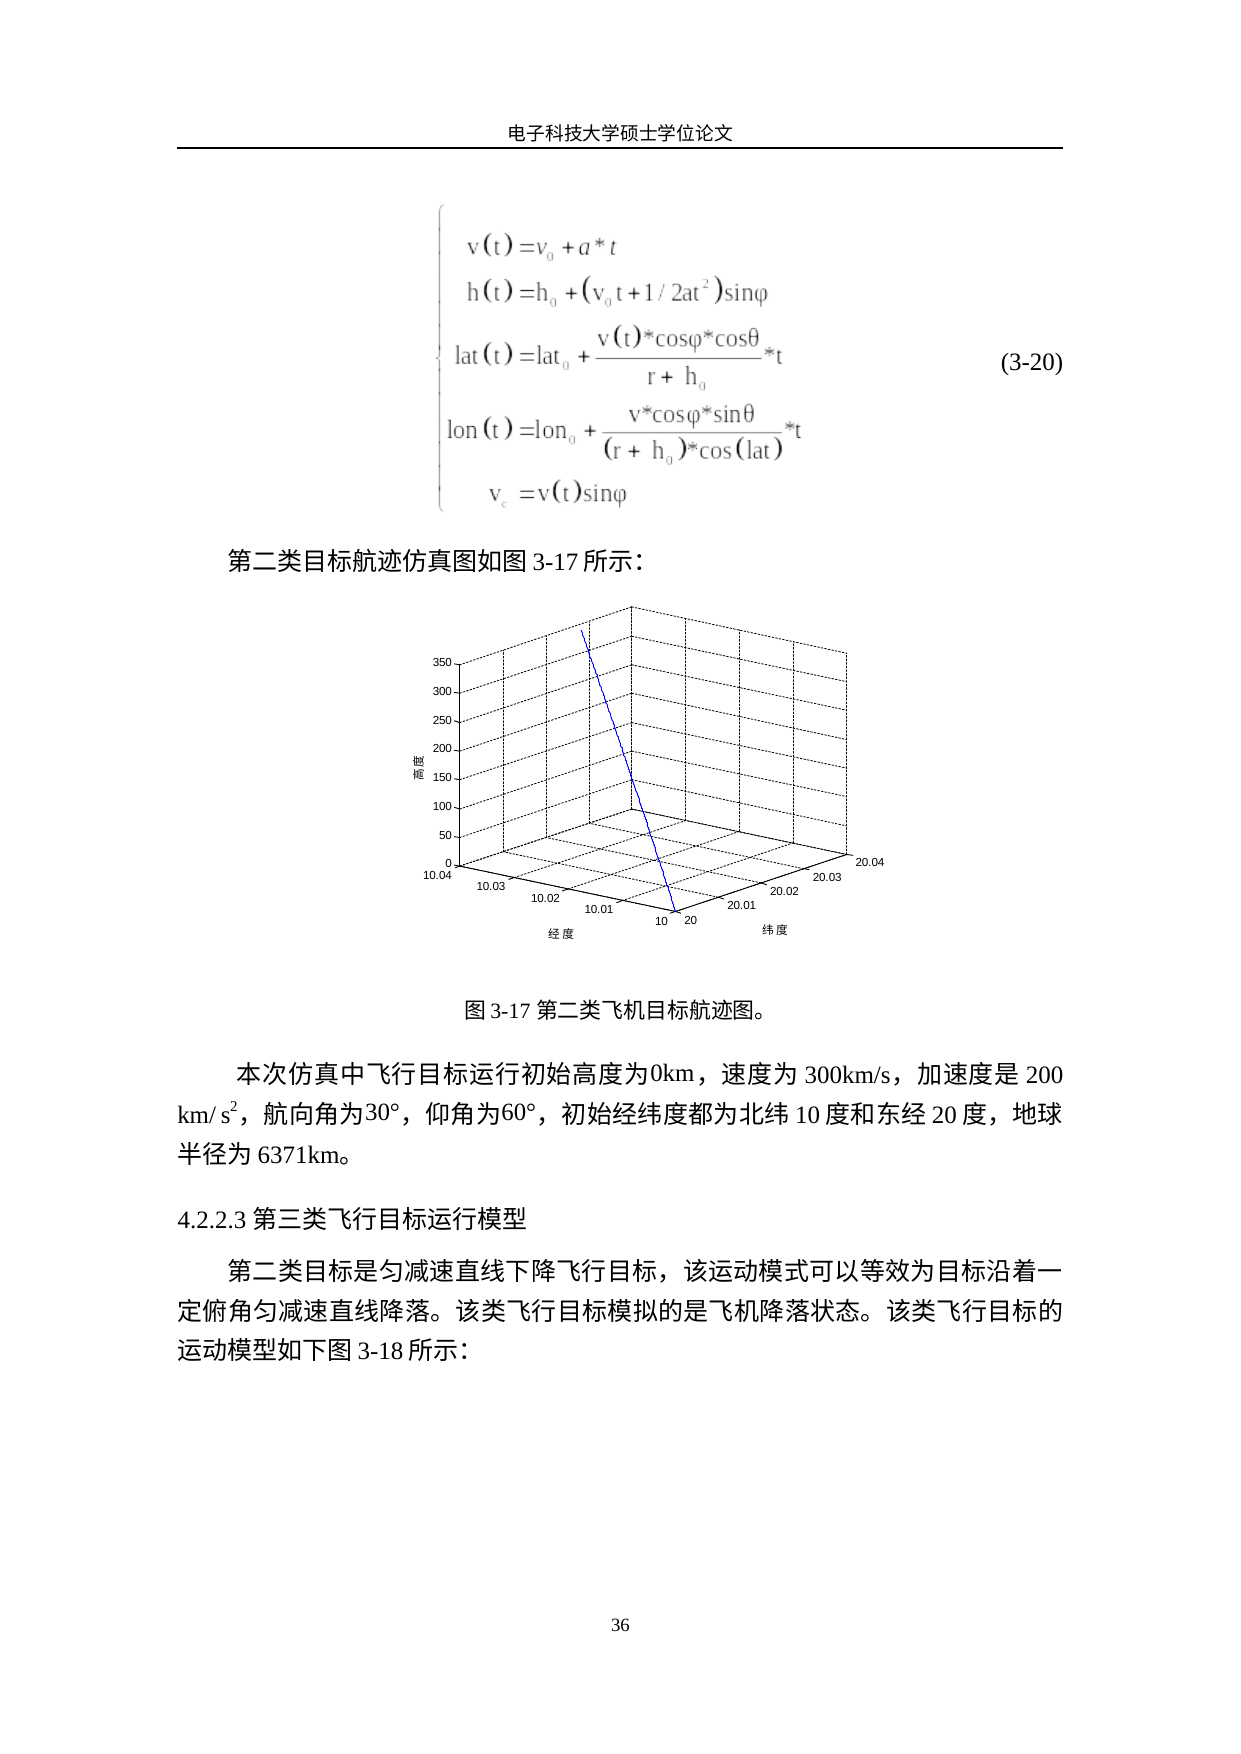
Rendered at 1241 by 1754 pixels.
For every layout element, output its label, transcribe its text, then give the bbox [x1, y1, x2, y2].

text 4.2.2.3 第三类飞行目标运行模型 [177, 1197, 1063, 1237]
text (3-20) [177, 182, 1063, 539]
text 图3-17 第二类飞机目标航迹图。 [177, 989, 1063, 1028]
list 第二类目标是匀减速直线下降飞行目标，该运动模式可以等效为目标沿着一定俯角匀减速直线降落。该类飞行目标模拟的是飞机降落状态。该类飞行目标的运动模型如下图3-18所示： [177, 1249, 1063, 1369]
list 第二类目标航迹仿真图如图3-17所示： [177, 539, 1063, 579]
text 本次仿真中飞行目标运行初始高度为，速度为300km/s，加速度是200，航向角为，仰角为，初始经纬度都为北纬10度和东经20度，地球半径为6371km。 [177, 1053, 1063, 1172]
